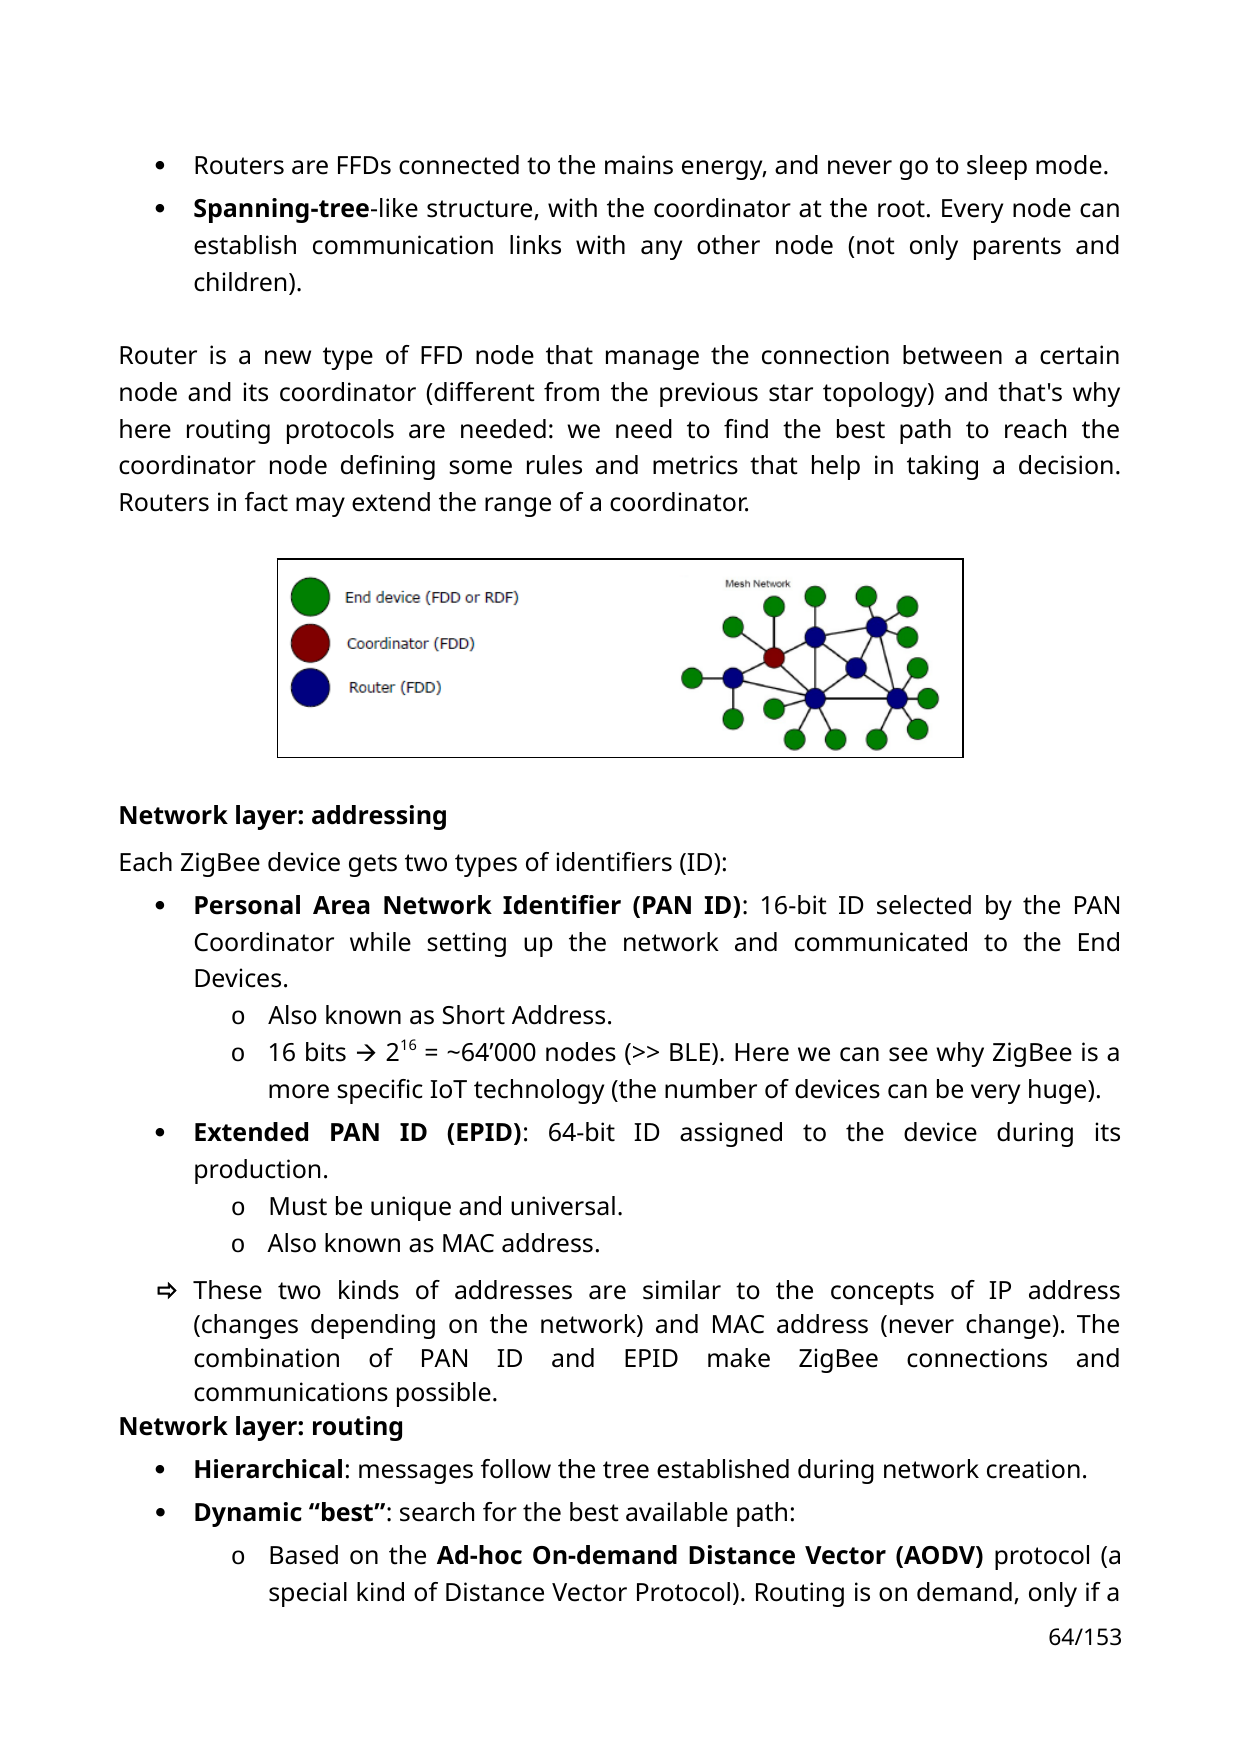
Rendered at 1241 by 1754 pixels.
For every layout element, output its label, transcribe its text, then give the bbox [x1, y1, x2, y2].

list Spanning-tree-like structure, with the coordinator at the root. Every node can establish communication links with any other node (not only parents and children). [156, 191, 1122, 298]
list Extended PAN ID (EPID): 64-bit ID assigned to the device during its production. [156, 1115, 1122, 1186]
list Routers are FFDs connected to the mains energy, and never go to sleep mode. [156, 148, 1122, 182]
list Also known as Short Address. [231, 998, 1122, 1032]
list Personal Area Network Identifier (PAN ID): 16-bit ID selected by the PAN Coordinator while setting up the network and communicated to the End Devices. [156, 887, 1122, 995]
list 16 bits 216 = ~64’000 nodes (>> BLE). Here we can see why ZigBee is a more specific IoT technology (the number of devices can be very huge). [230, 1035, 1122, 1106]
text Router is a new type of FFD node that manage the connection between a certain node and its coordinator (different from the previous star topology) and that's why here routing protocols are needed: we need to find the best path to reach the coordinator node defining some rules and metrics that help in taking a decision. Routers in fact may extend the range of a coordinator. [118, 338, 1122, 519]
list Dynamic “best”: search for the best available path: [156, 1495, 1122, 1529]
text Each ZigBee device gets two types of identifiers (ID): [118, 844, 1122, 878]
list Hierarchical: messages follow the tree established during network creation. [156, 1452, 1122, 1486]
text Network layer: routing [118, 1409, 1122, 1443]
text Network layer: addressing [118, 797, 1122, 831]
list These two kinds of addresses are similar to the concepts of IP address (changes depending on the network) and MAC address (never change). The combination of PAN ID and EPID make ZigBee connections and communications possible. [156, 1273, 1122, 1409]
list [231, 1538, 1122, 1609]
list Also known as MAC address. [230, 1225, 1122, 1259]
picture [278, 560, 962, 757]
list Must be unique and universal. [231, 1188, 1122, 1223]
